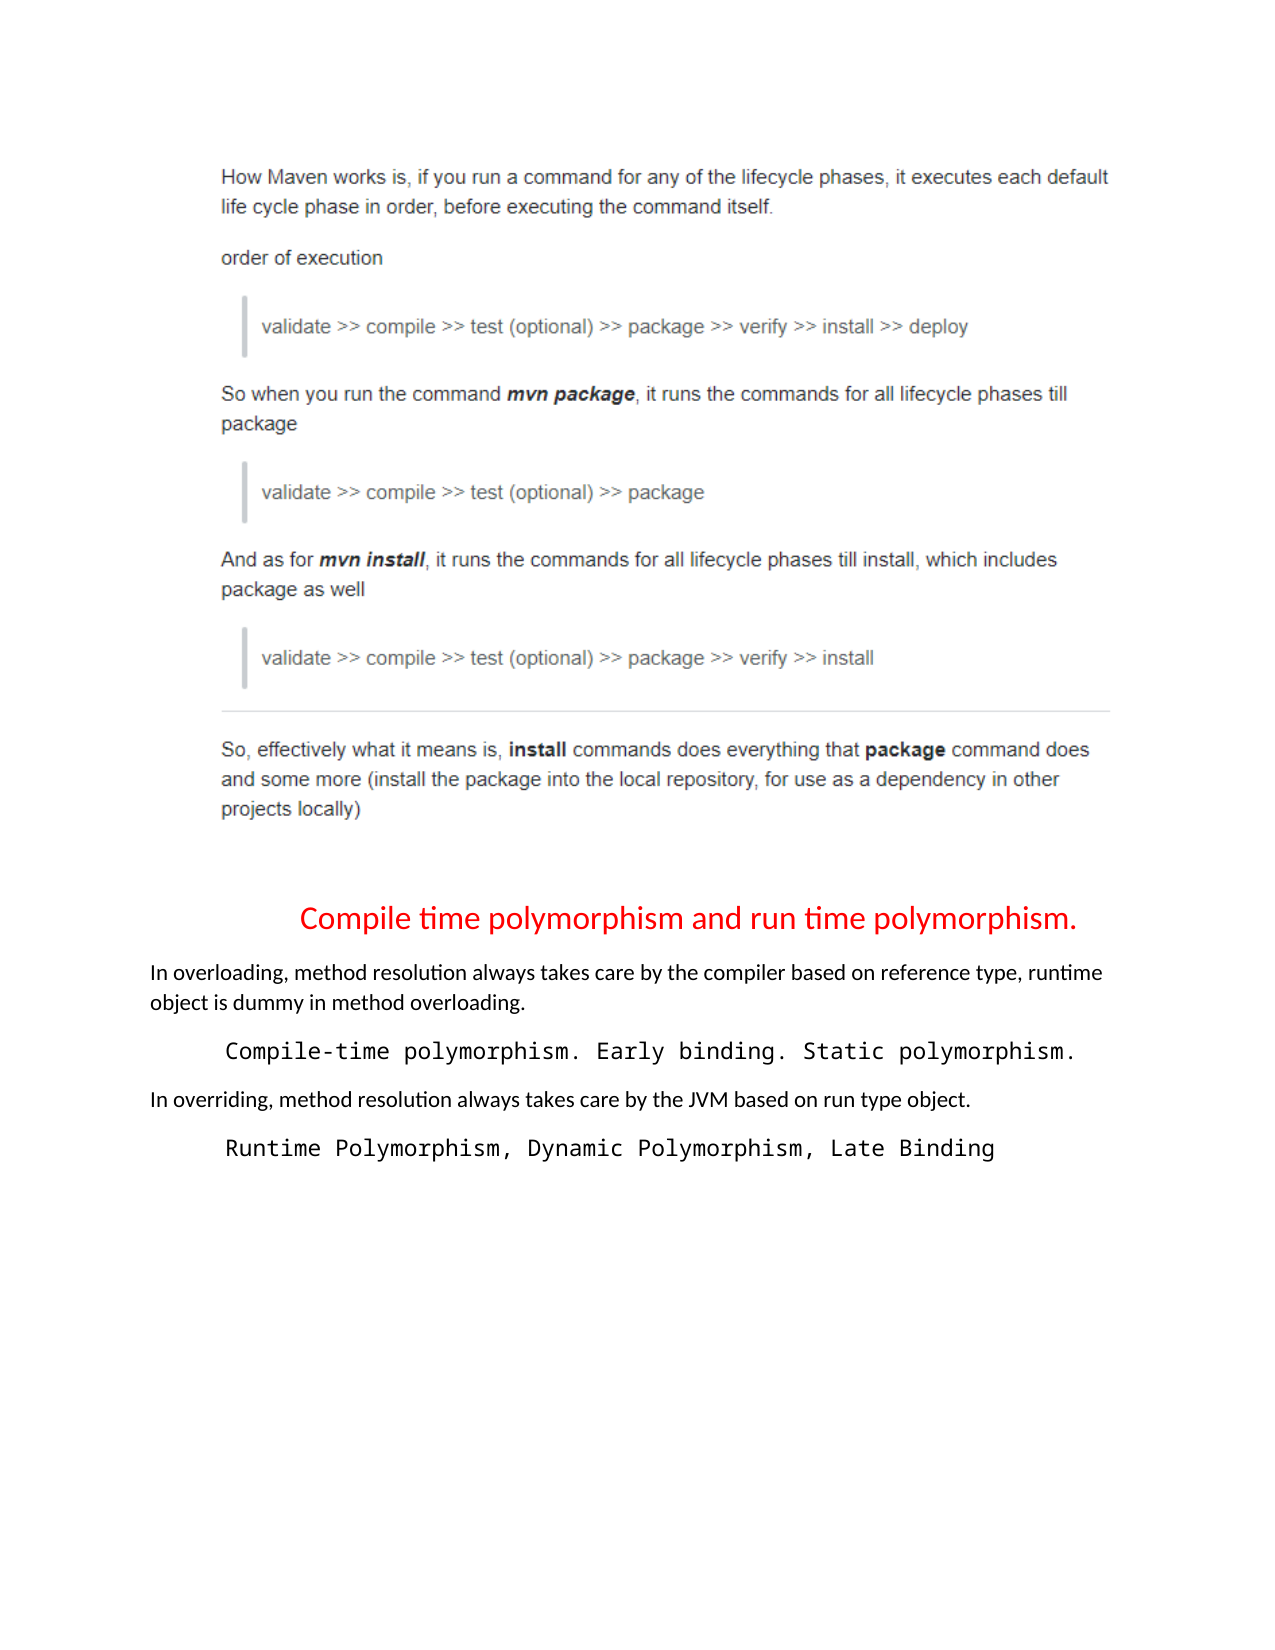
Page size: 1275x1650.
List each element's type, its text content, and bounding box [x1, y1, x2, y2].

text In overriding, method resolution always takes care by the JVM based on run type object. [150, 1085, 1125, 1113]
text In overloading, method resolution always takes care by the compiler based on reference type, runtime object is dummy in method overloading. [150, 958, 1125, 1016]
text Runtime Polymorphism, Dynamic Polymorphism, Late Binding [150, 1132, 1125, 1163]
text Compile-time polymorphism. Early binding. Static polymorphism. [150, 1035, 1125, 1066]
text Compile time polymorphism and run time polymorphism. [225, 897, 1125, 938]
